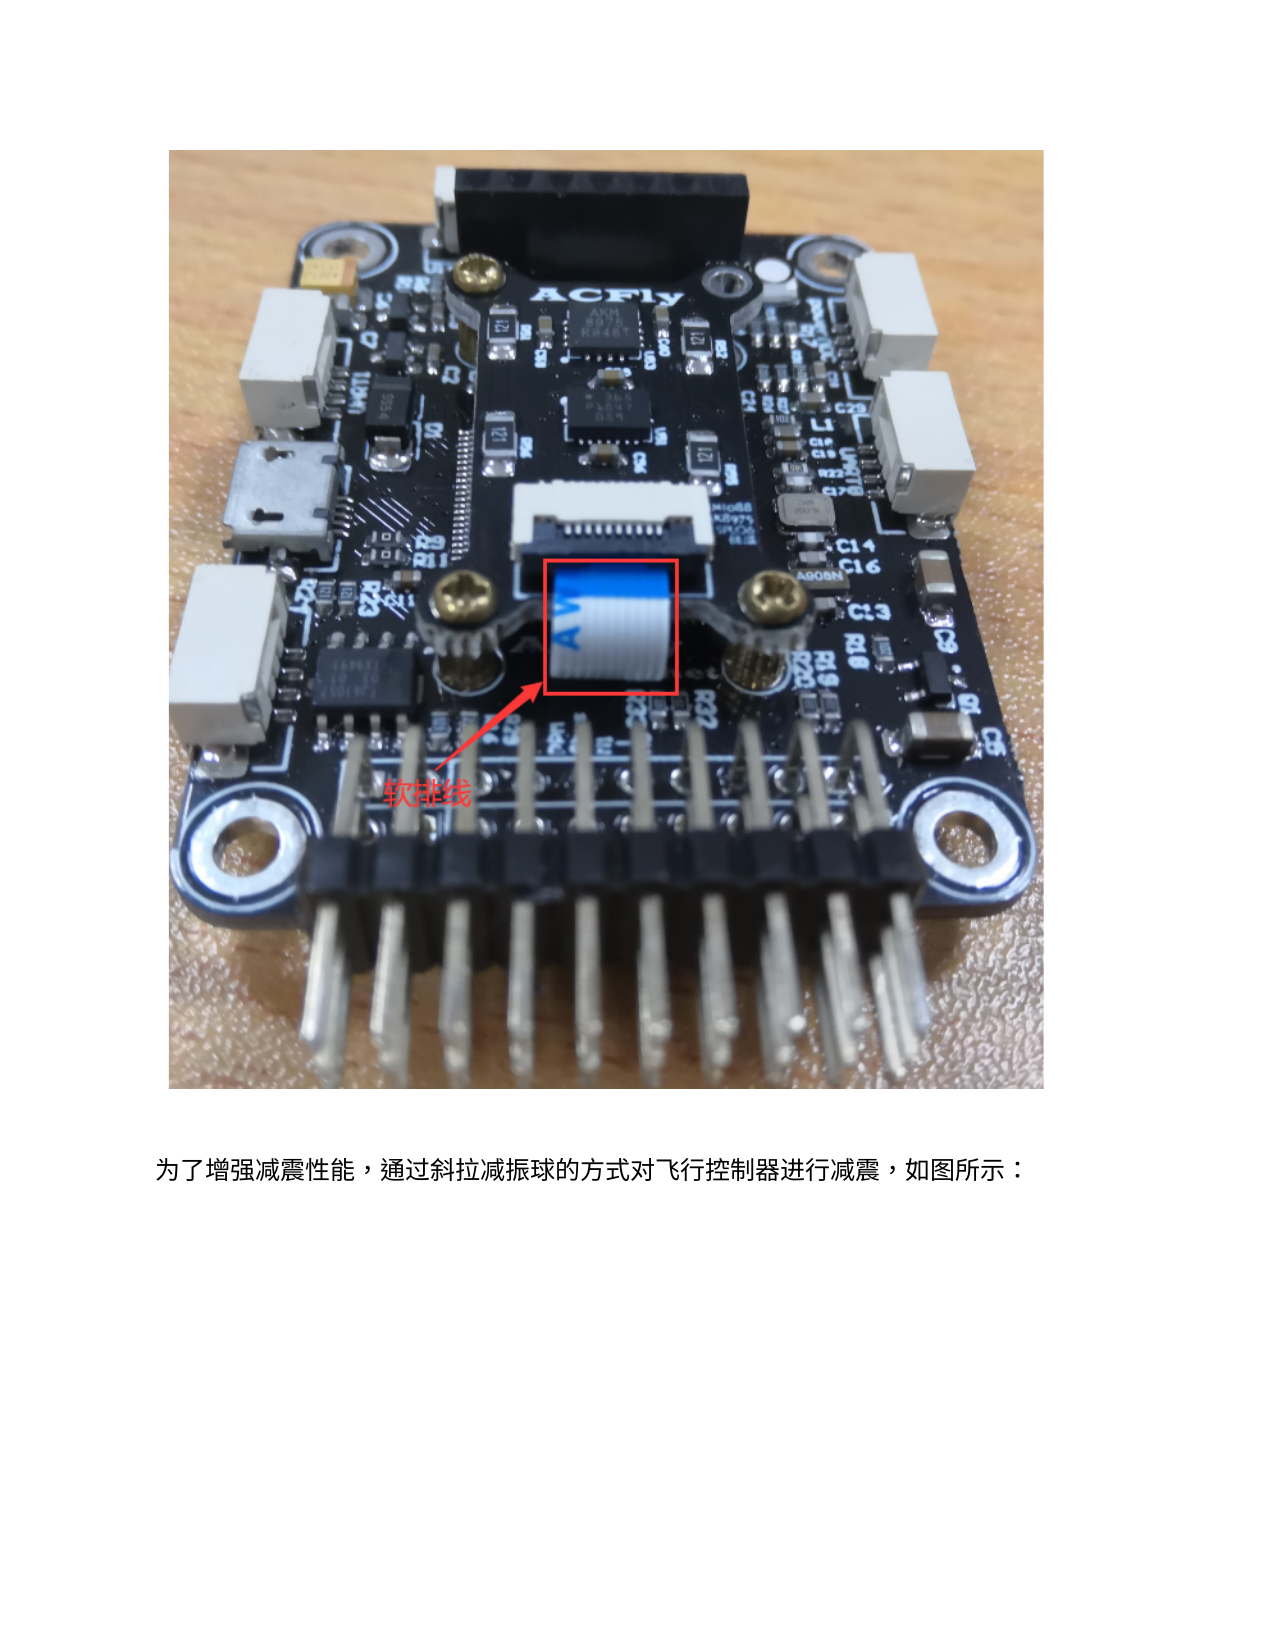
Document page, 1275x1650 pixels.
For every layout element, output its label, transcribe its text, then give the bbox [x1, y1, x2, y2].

text 为了增强减震性能，通过斜拉减振球的方式对飞行控制器进行减震，如图所示： [150, 1157, 1125, 1186]
picture [168, 150, 1044, 1089]
